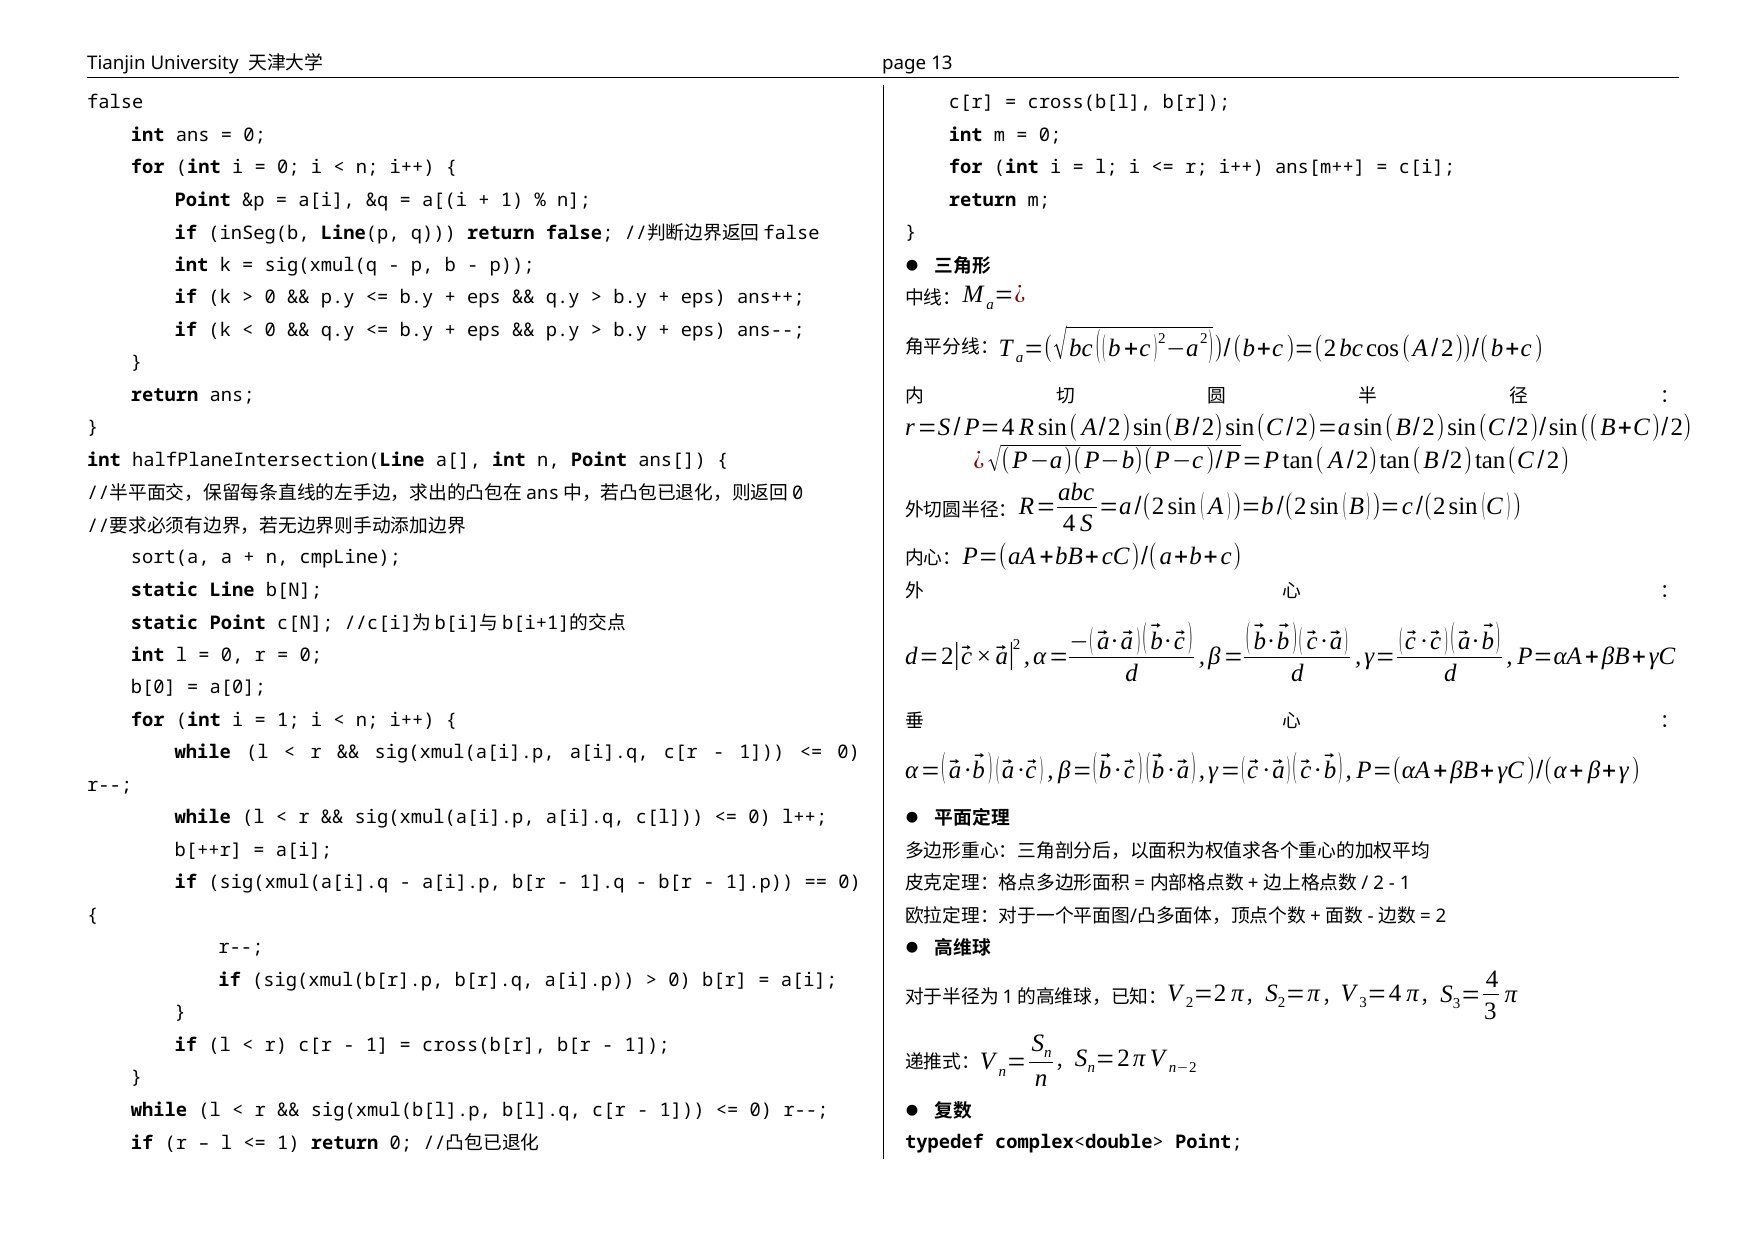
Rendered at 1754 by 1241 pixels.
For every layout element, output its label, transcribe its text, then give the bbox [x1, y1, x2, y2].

text 外切圆半径： [905, 475, 1679, 540]
subtitle 复数 [905, 1093, 1679, 1125]
text if (sig(xmul(a[i].q - a[i].p, b[r - 1].q - b[r - 1].p)) == 0) { [87, 865, 861, 930]
text static Point c[N]; //c[i]为b[i]与b[i+1]的交点 [87, 605, 861, 638]
text int halfPlaneIntersection(Line a[], int n, Point ans[]) { [87, 443, 861, 475]
text int l = 0, r = 0; [87, 638, 861, 670]
text 递推式：， [905, 1028, 1679, 1093]
text for (int i = 1; i < n; i++) { [87, 703, 861, 735]
text for (int i = l; i <= r; i++) ans[m++] = c[i]; [905, 150, 1679, 183]
text if (r – l <= 1) return 0; //凸包已退化 [87, 1125, 861, 1158]
text Point &p = a[i], &q = a[(i + 1) % n]; [87, 183, 861, 215]
text 多边形重心：三角剖分后，以面积为权值求各个重心的加权平均 [905, 833, 1679, 865]
text 外心： [905, 573, 1679, 703]
text } [87, 1060, 861, 1093]
text //半平面交，保留每条直线的左手边，求出的凸包在ans中，若凸包已退化，则返回0 [87, 475, 861, 508]
subtitle 平面定理 [905, 800, 1679, 833]
text static Line b[N]; [87, 573, 861, 605]
text typedef complex<double> Point; [905, 1125, 1679, 1158]
text while (l < r && sig(xmul(a[i].p, a[i].q, c[l])) <= 0) l++; [87, 800, 861, 833]
text if (sig(xmul(b[r].p, b[r].q, a[i].p)) > 0) b[r] = a[i]; [87, 963, 861, 995]
text int ans = 0; [87, 118, 861, 150]
text } [87, 410, 861, 443]
text b[++r] = a[i]; [87, 833, 861, 865]
text 内切圆半径： [905, 378, 1679, 443]
text 欧拉定理：对于一个平面图/凸多面体，顶点个数 + 面数 - 边数 = 2 [905, 898, 1679, 930]
text 中线： [905, 280, 1679, 313]
text r--; [87, 930, 861, 963]
text 皮克定理：格点多边形面积 = 内部格点数 + 边上格点数 / 2 - 1 [905, 865, 1679, 898]
text b[0] = a[0]; [87, 670, 861, 703]
text return m; [905, 183, 1679, 215]
text return ans; [87, 378, 861, 410]
text if (inSeg(b, Line(p, q))) return false; //判断边界返回false [87, 215, 861, 248]
text 角平分线： [905, 313, 1679, 378]
text bool inPolygon(Point a[], int n, Point b) { //点在多边形内，边界返回false [87, 85, 861, 118]
text //要求必须有边界，若无边界则手动添加边界 [87, 508, 861, 540]
text int k = sig(xmul(q - p, b - p)); [87, 248, 861, 280]
text c[r] = cross(b[l], b[r]); [905, 85, 1679, 118]
text while (l < r && sig(xmul(b[l].p, b[l].q, c[r - 1])) <= 0) r--; [87, 1093, 861, 1125]
text 垂心： [905, 703, 1679, 800]
text if (k < 0 && q.y <= b.y + eps && p.y > b.y + eps) ans--; [87, 313, 861, 345]
text sort(a, a + n, cmpLine); [87, 540, 861, 573]
text while (l < r && sig(xmul(a[i].p, a[i].q, c[r - 1])) <= 0) r--; [87, 735, 861, 800]
subtitle 三角形 [905, 248, 1679, 280]
text } [87, 995, 861, 1028]
text for (int i = 0; i < n; i++) { [87, 150, 861, 183]
text if (l < r) c[r - 1] = cross(b[r], b[r - 1]); [87, 1028, 861, 1060]
text 内心： [905, 540, 1679, 573]
text if (k > 0 && p.y <= b.y + eps && q.y > b.y + eps) ans++; [87, 280, 861, 313]
subtitle 高维球 [905, 930, 1679, 963]
text } [87, 345, 861, 378]
text int m = 0; [905, 118, 1679, 150]
text } [905, 215, 1679, 248]
text 对于半径为1的高维球，已知：，，， [905, 963, 1679, 1028]
